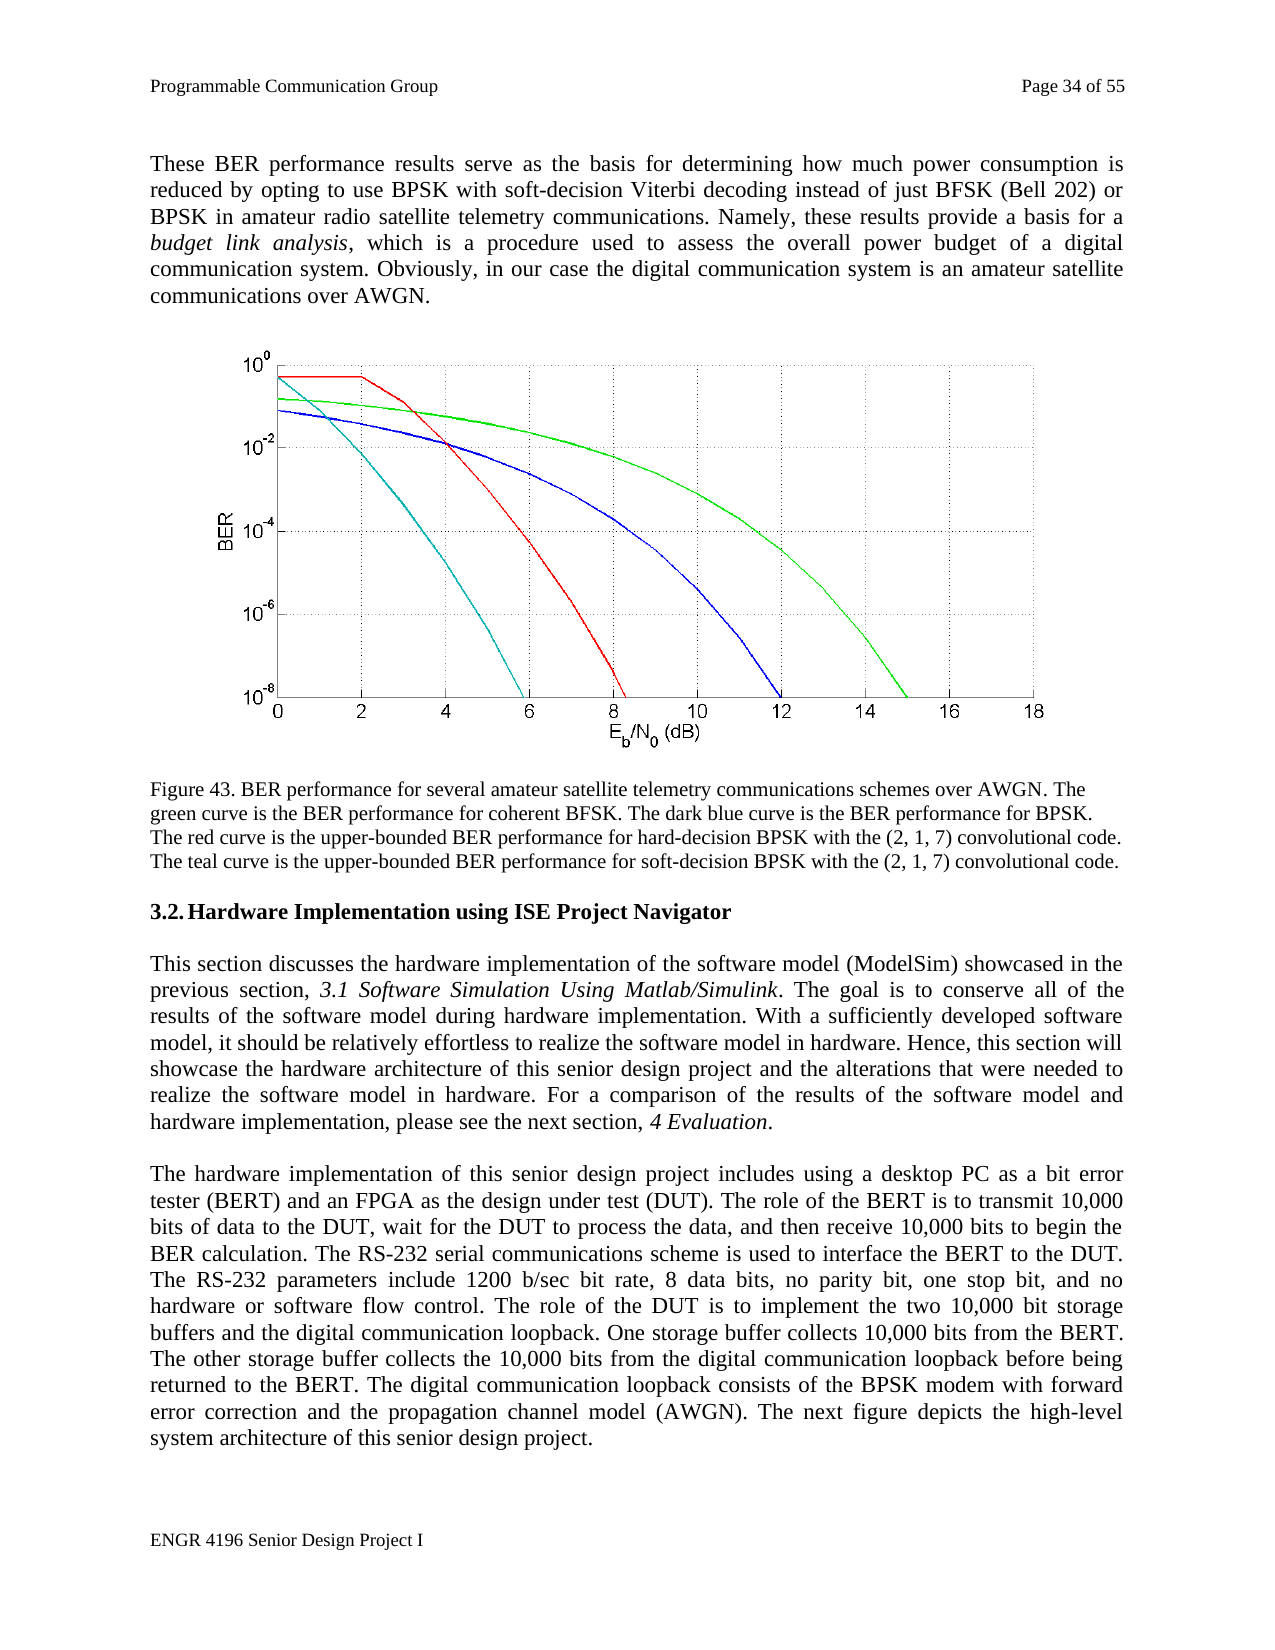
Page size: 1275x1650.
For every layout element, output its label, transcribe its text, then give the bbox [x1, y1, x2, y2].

text This section discusses the hardware implementation of the software model (ModelSim) showcased in the previous section, 3.1 Software Simulation Using Matlab/Simulink. The goal is to conserve all of the results of the software model during hardware implementation. With a sufficiently developed software model, it should be relatively effortless to realize the software model in hardware. Hence, this section will showcase the hardware architecture of this senior design project and the alterations that were needed to realize the software model in hardware. For a comparison of the results of the software model and hardware implementation, please see the next section, 4 Evaluation. [150, 950, 1125, 1134]
subtitle Hardware Implementation using ISE Project Navigator [150, 898, 1125, 925]
text These BER performance results serve as the basis for determining how much power consumption is reduced by opting to use BPSK with soft-decision Viterbi decoding instead of just BFSK (Bell 202) or BPSK in amateur radio satellite telemetry communications. Namely, these results provide a basis for a budget link analysis, which is a procedure used to assess the overall power budget of a digital communication system. Obviously, in our case the digital communication system is an amateur satellite communications over AWGN. [150, 150, 1125, 308]
text Figure 43. BER performance for several amateur satellite telemetry communications schemes over AWGN. The green curve is the BER performance for coherent BFSK. The dark blue curve is the BER performance for BPSK. The red curve is the upper-bounded BER performance for hard-decision BPSK with the (2, 1, 7) convolutional code. The teal curve is the upper-bounded BER performance for soft-decision BPSK with the (2, 1, 7) convolutional code. [150, 777, 1125, 873]
text The hardware implementation of this senior design project includes using a desktop PC as a bit error tester (BERT) and an FPGA as the design under test (DUT). The role of the BERT is to transmit 10,000 bits of data to the DUT, wait for the DUT to process the data, and then receive 10,000 bits to begin the BER calculation. The RS-232 serial communications scheme is used to interface the BERT to the DUT. The RS-232 parameters include 1200 b/sec bit rate, 8 data bits, no parity bit, one stop bit, and no hardware or software flow control. The role of the DUT is to implement the two 10,000 bit storage buffers and the digital communication loopback. One storage buffer collects 10,000 bits from the BERT. The other storage buffer collects the 10,000 bits from the digital communication loopback before being returned to the BERT. The digital communication loopback consists of the BPSK modem with forward error correction and the propagation channel model (AWGN). The next figure depicts the high-level system architecture of this senior design project. [150, 1161, 1125, 1450]
picture [150, 333, 1125, 752]
